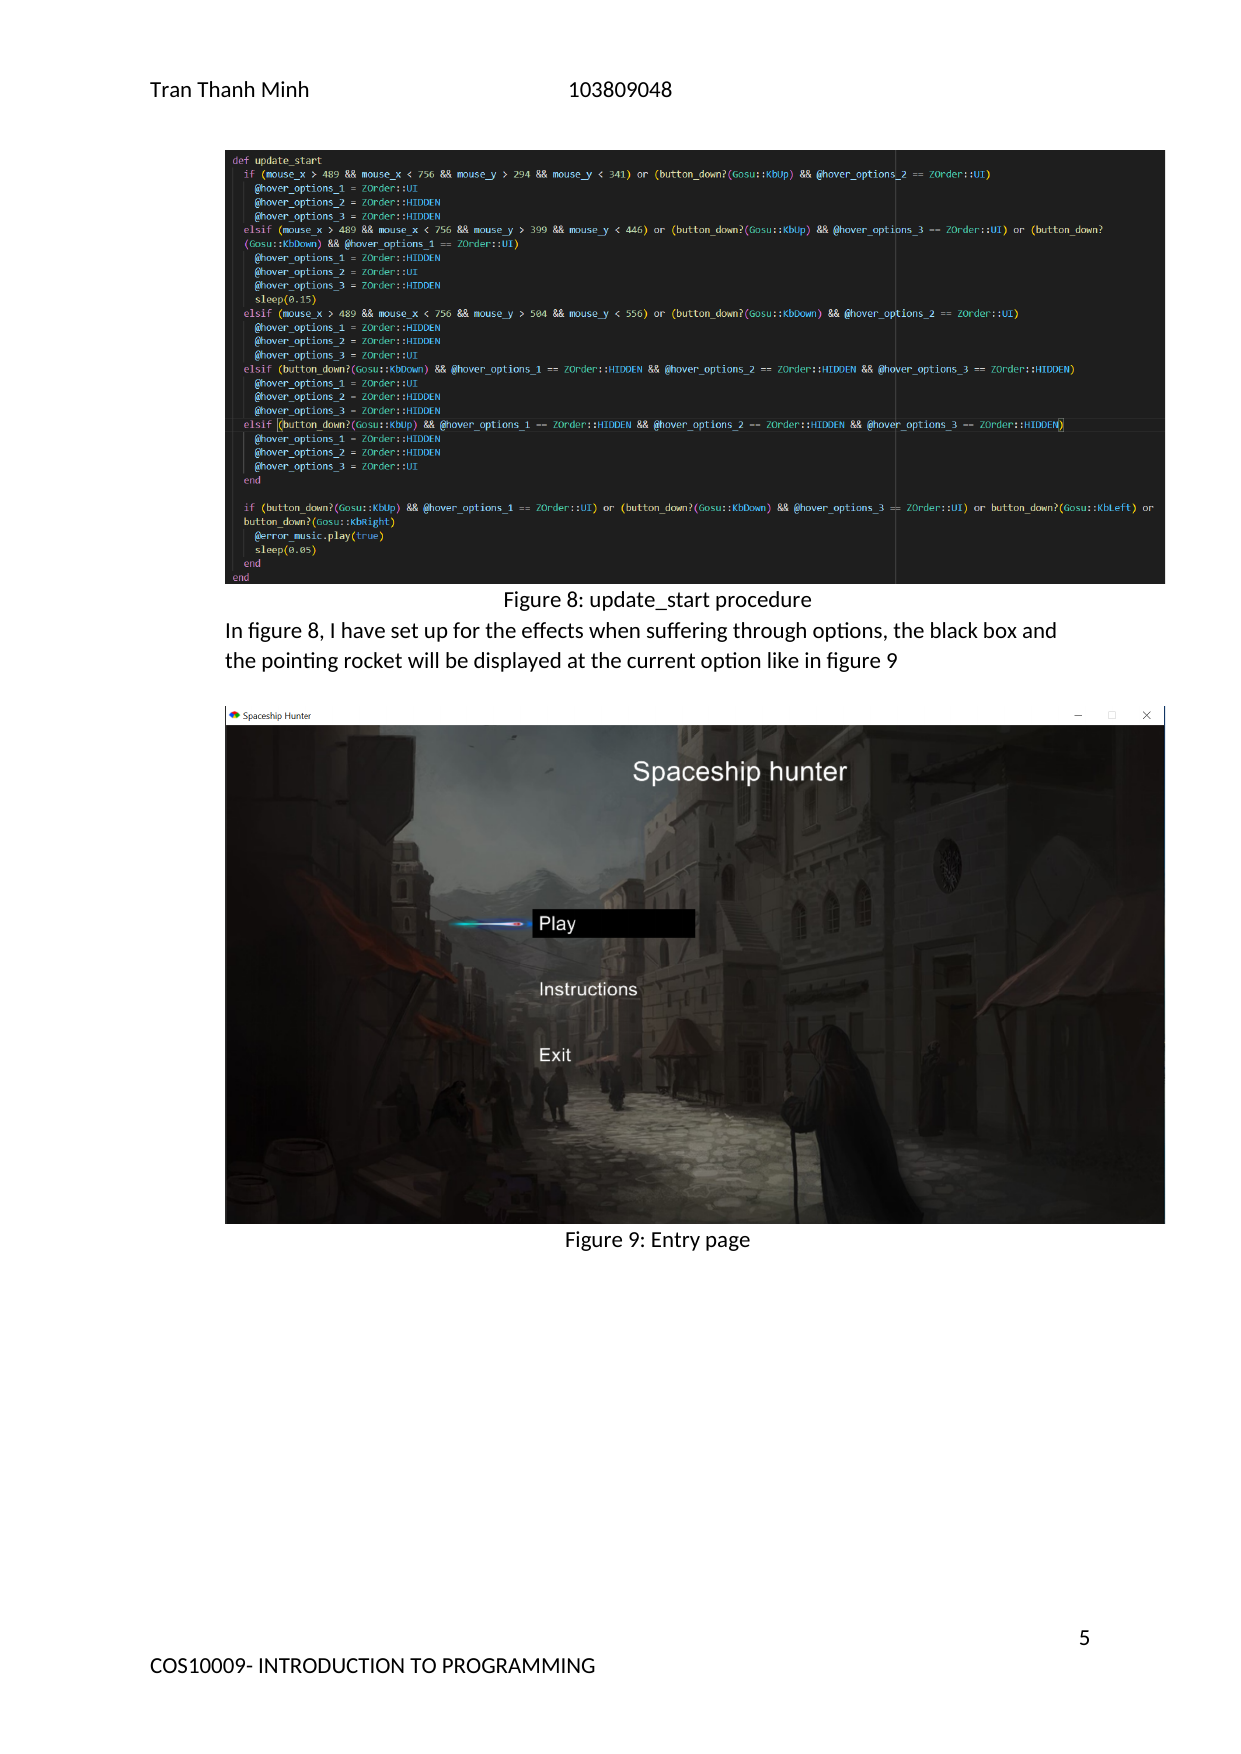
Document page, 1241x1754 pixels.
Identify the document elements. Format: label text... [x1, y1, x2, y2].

list Figure 8: update_start procedure [225, 586, 1090, 613]
list Figure 9: Entry page [225, 1226, 1090, 1253]
picture [225, 150, 1166, 584]
list In figure 8, I have set up for the effects when suffering through options, the black box and the pointing rocket will be displayed at the current option like in figure 9 [225, 616, 1090, 674]
picture [225, 706, 1166, 1224]
